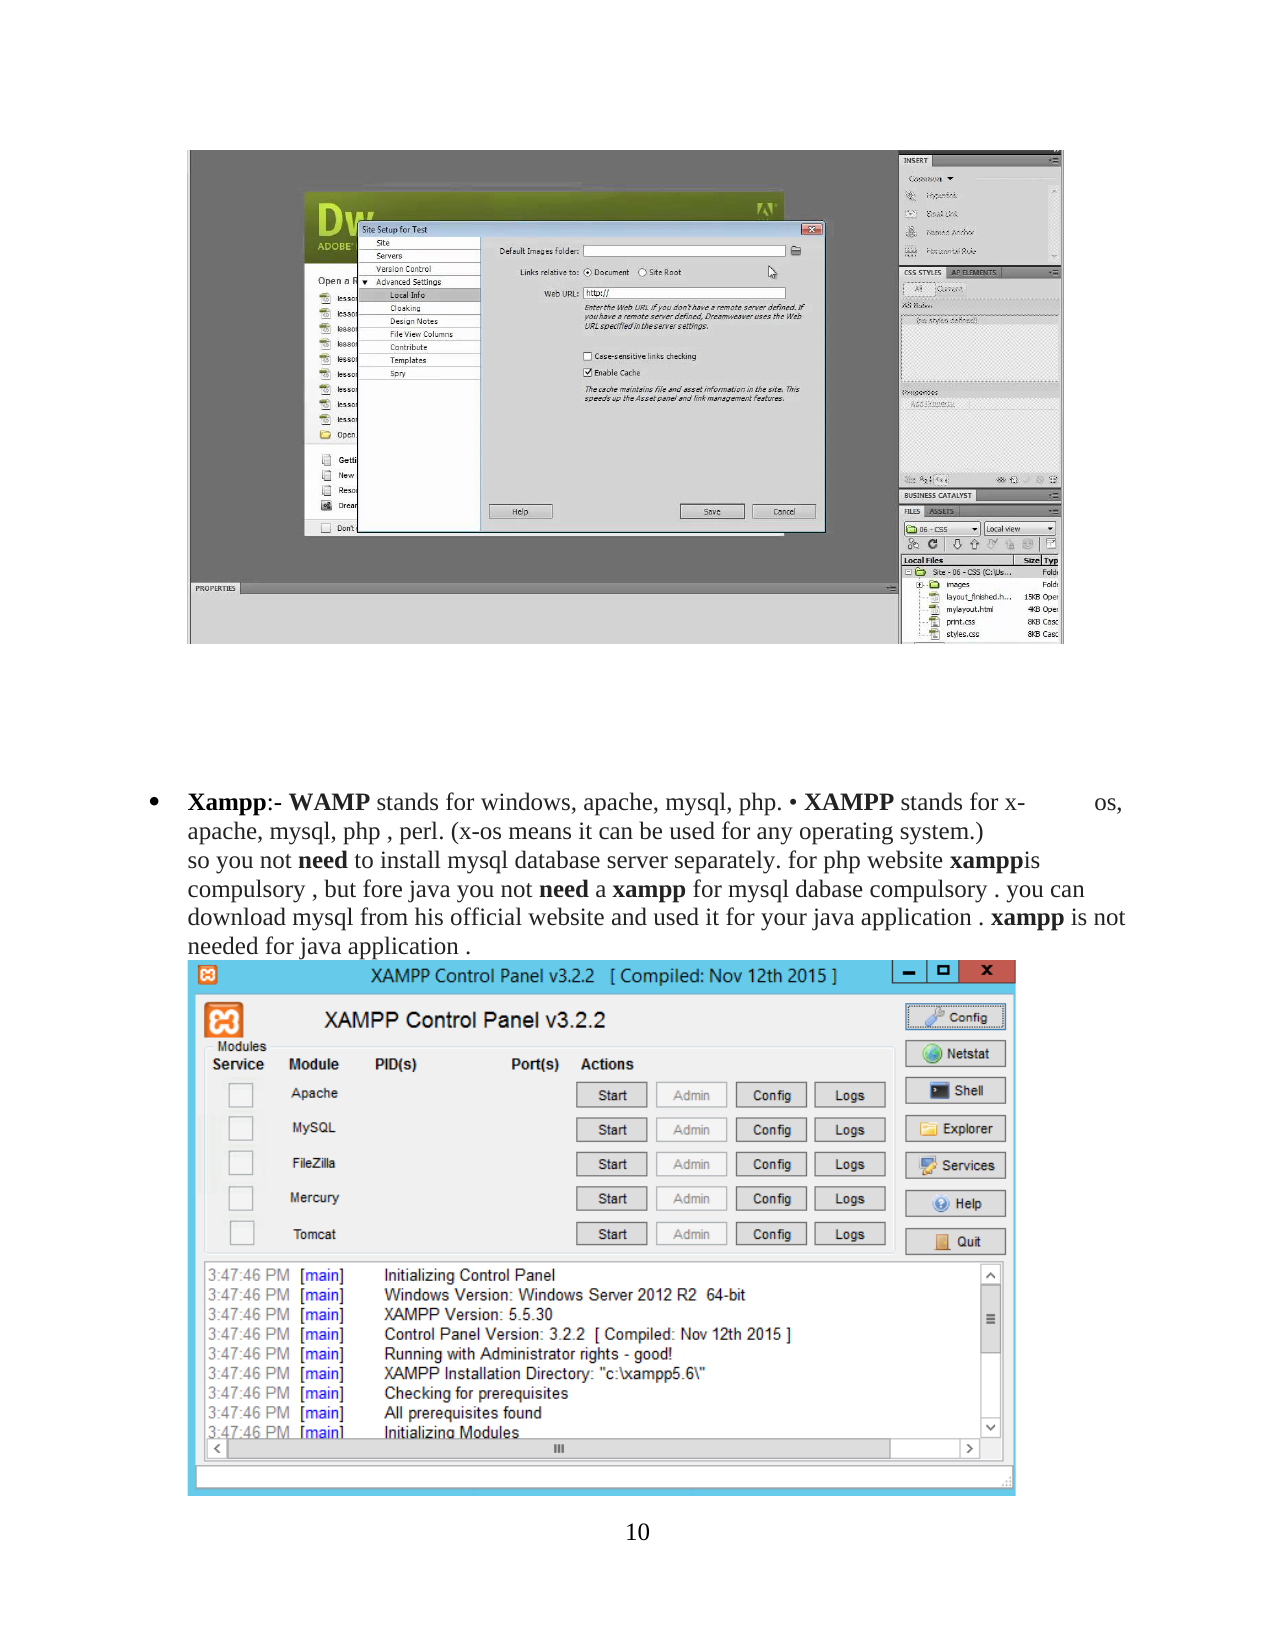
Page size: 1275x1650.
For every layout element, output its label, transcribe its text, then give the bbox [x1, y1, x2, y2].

picture [187, 960, 1016, 1496]
picture [187, 150, 1064, 644]
list so you not need to install mysql database server separately. for php website xamppis compulsory , but fore java you not need a xampp for mysql dabase compulsory . you can download mysql from his official website and used it for your java application . xampp is not needed for java application . [187, 845, 1162, 960]
list Xampp:- WAMP stands for windows, apache, mysql, php. • XAMPP stands for x- os, apache, mysql, php , perl. (x-os means it can be used for any operating system.) [150, 787, 1162, 845]
